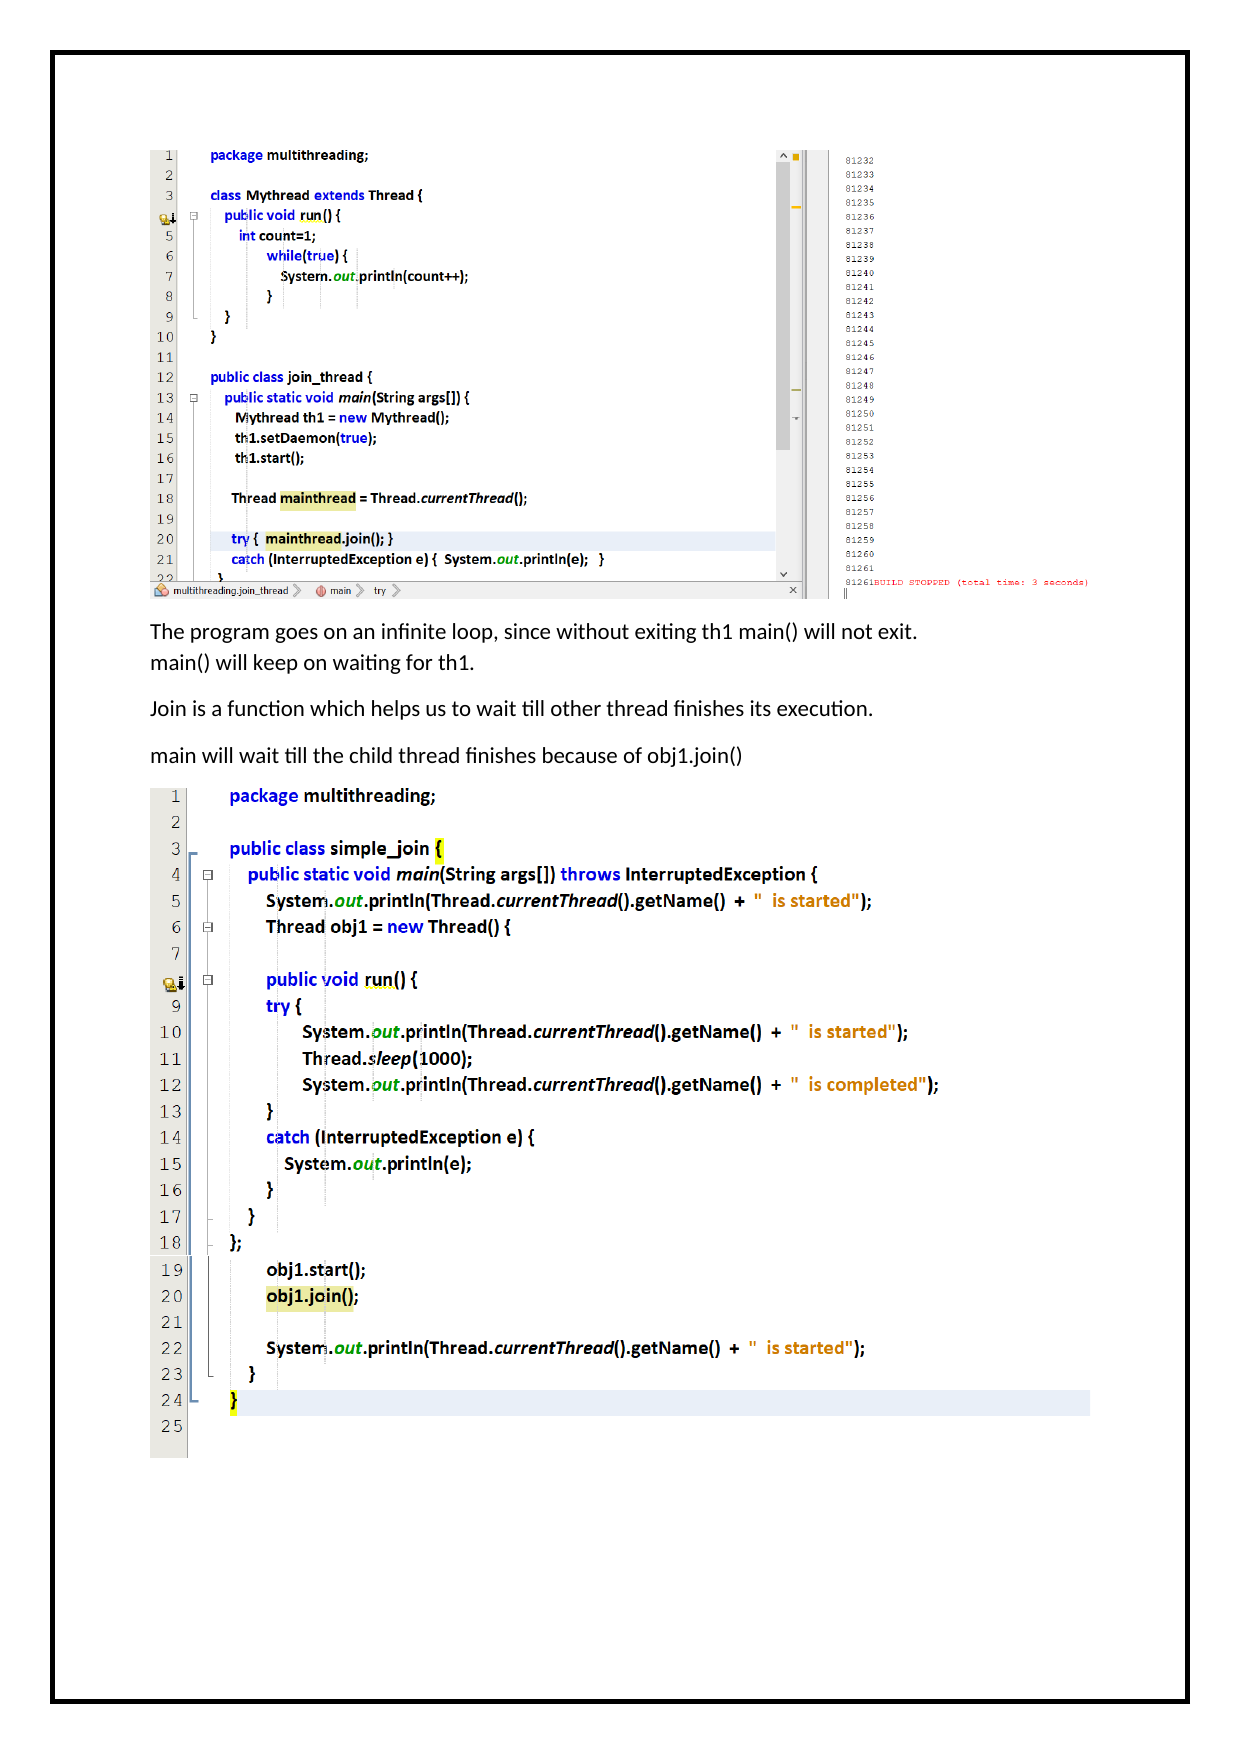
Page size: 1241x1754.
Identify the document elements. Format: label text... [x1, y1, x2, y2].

picture [150, 788, 1091, 1255]
picture [150, 1256, 1091, 1458]
text main will wait till the child thread finishes because of obj1.join() [150, 741, 1090, 769]
text Join is a function which helps us to wait till other thread finishes its execution. [150, 694, 1090, 722]
text The program goes on an infinite loop, since without exiting th1 main() will not exit. main() will keep on waiting for th1. [150, 617, 1090, 676]
picture [150, 150, 1091, 599]
